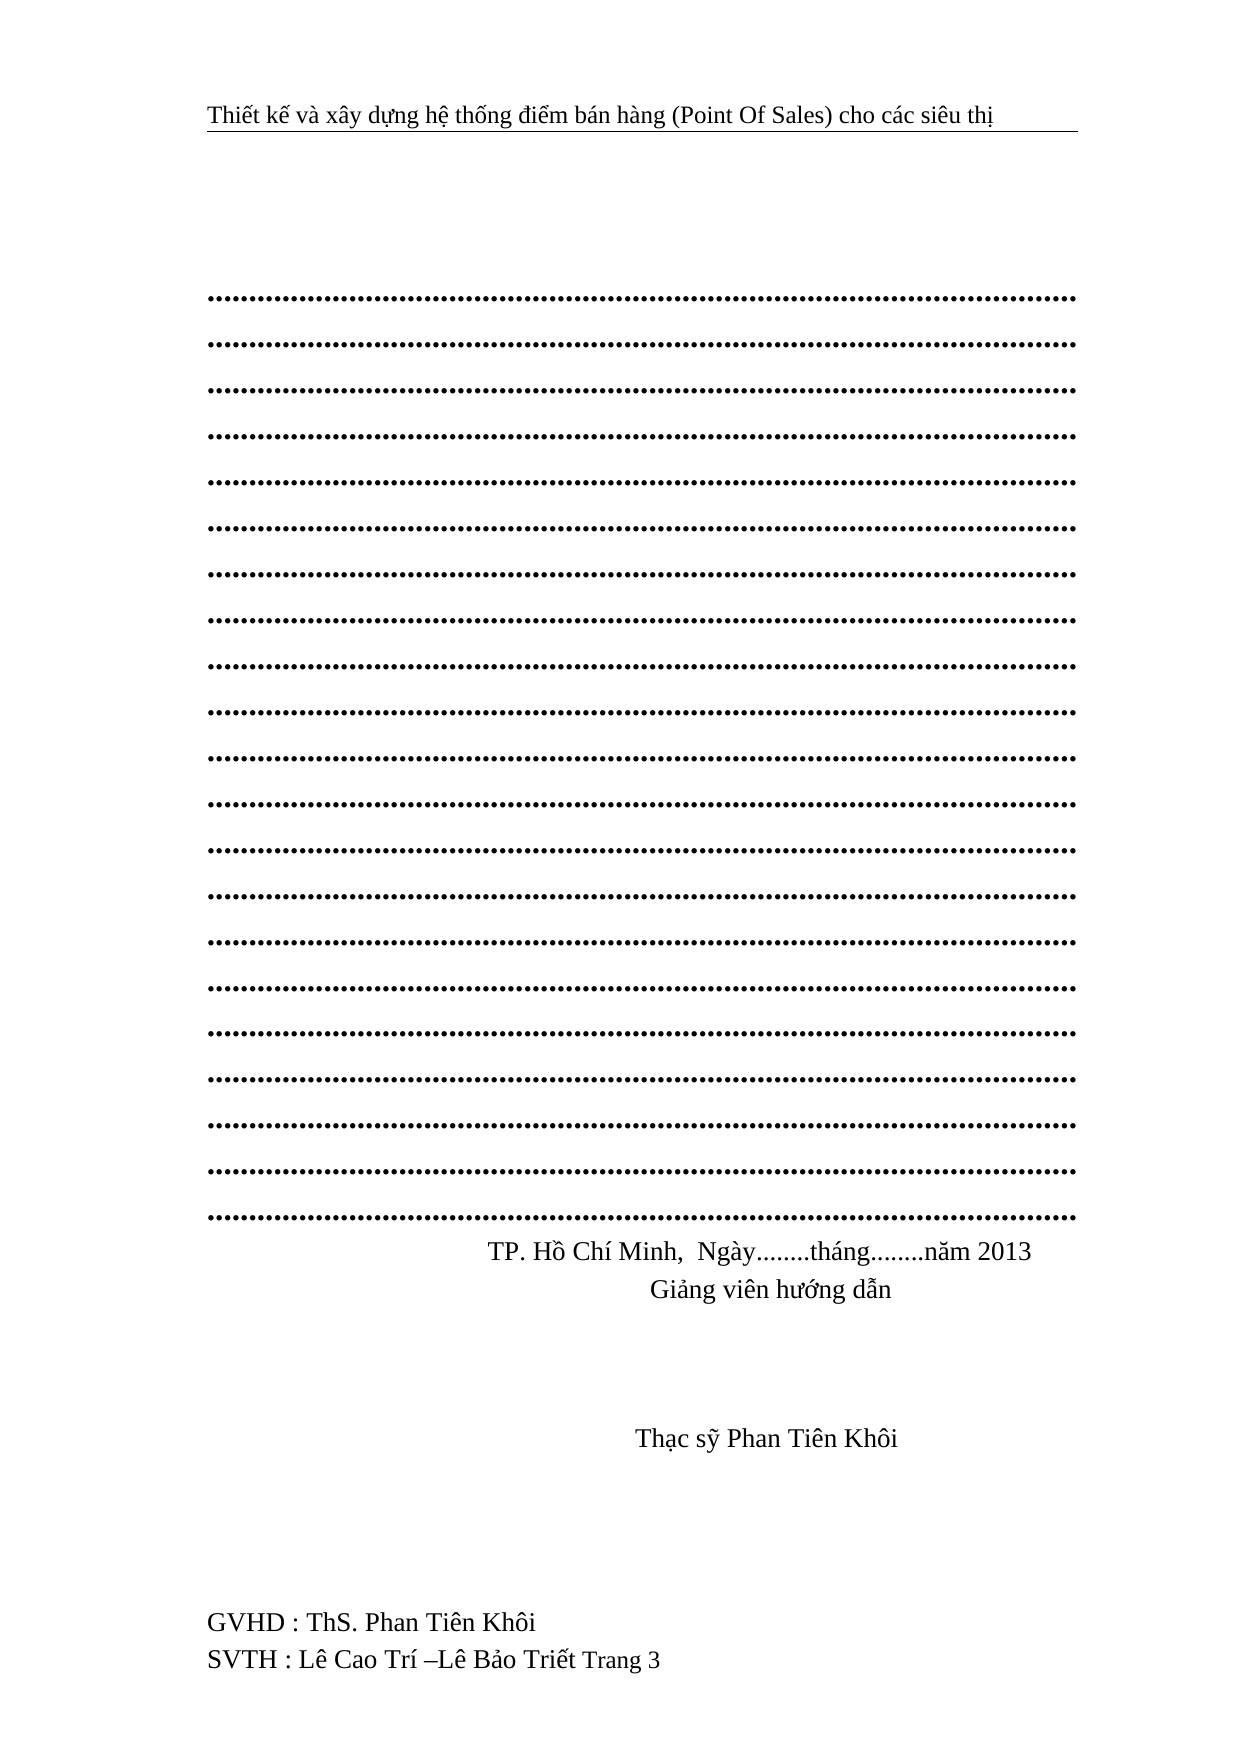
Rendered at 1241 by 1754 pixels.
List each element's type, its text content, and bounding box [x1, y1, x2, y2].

text Giảng viên hướng dẫn [207, 1273, 1078, 1304]
text TP. Hồ Chí Minh, Ngày........tháng........năm 2013 [207, 1235, 1078, 1267]
text Thạc sỹ Phan Tiên Khôi [207, 1422, 1078, 1453]
